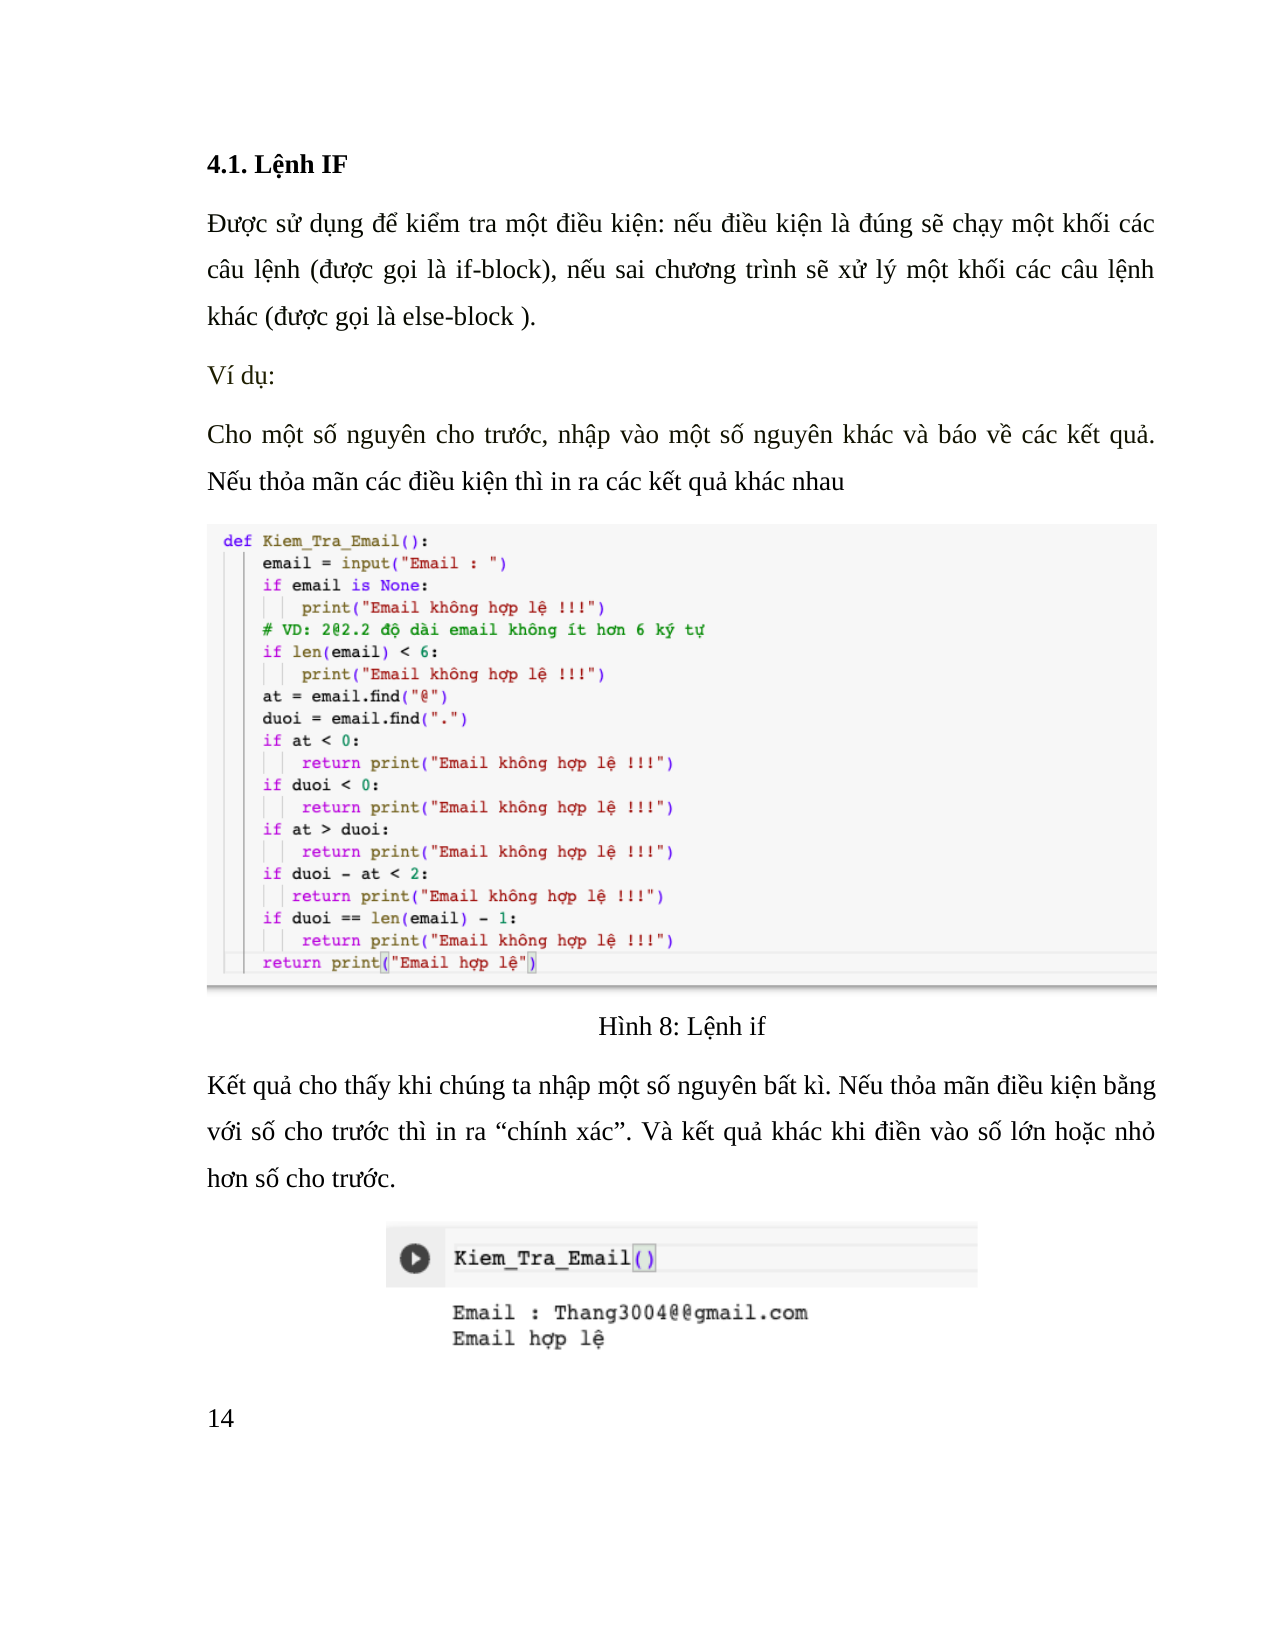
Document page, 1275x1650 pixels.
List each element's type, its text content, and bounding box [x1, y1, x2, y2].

subtitle 4.1. Lệnh IF [207, 148, 1157, 179]
text Hình 8: Lệnh if [207, 1009, 1157, 1041]
picture [386, 1221, 978, 1368]
picture [206, 524, 1157, 997]
text Cho một số nguyên cho trước, nhập vào một số nguyên khác và báo về các kết quả. Nếu thỏa mãn các điều kiện thì in ra các kết quả khác nhau [207, 418, 1157, 496]
text Được sử dụng để kiểm tra một điều kiện: nếu điều kiện là đúng sẽ chạy một khối các câu lệnh (được gọi là if-block), nếu sai chương trình sẽ xử lý một khối các câu lệnh khác (được gọi là else-block ). [207, 207, 1157, 331]
text Ví dụ: [207, 359, 1157, 391]
text Kết quả cho thấy khi chúng ta nhập một số nguyên bất kì. Nếu thỏa mãn điều kiện bằng với số cho trước thì in ra “chính xác”. Và kết quả khác khi điền vào số lớn hoặc nhỏ hơn số cho trước. [207, 1069, 1157, 1193]
